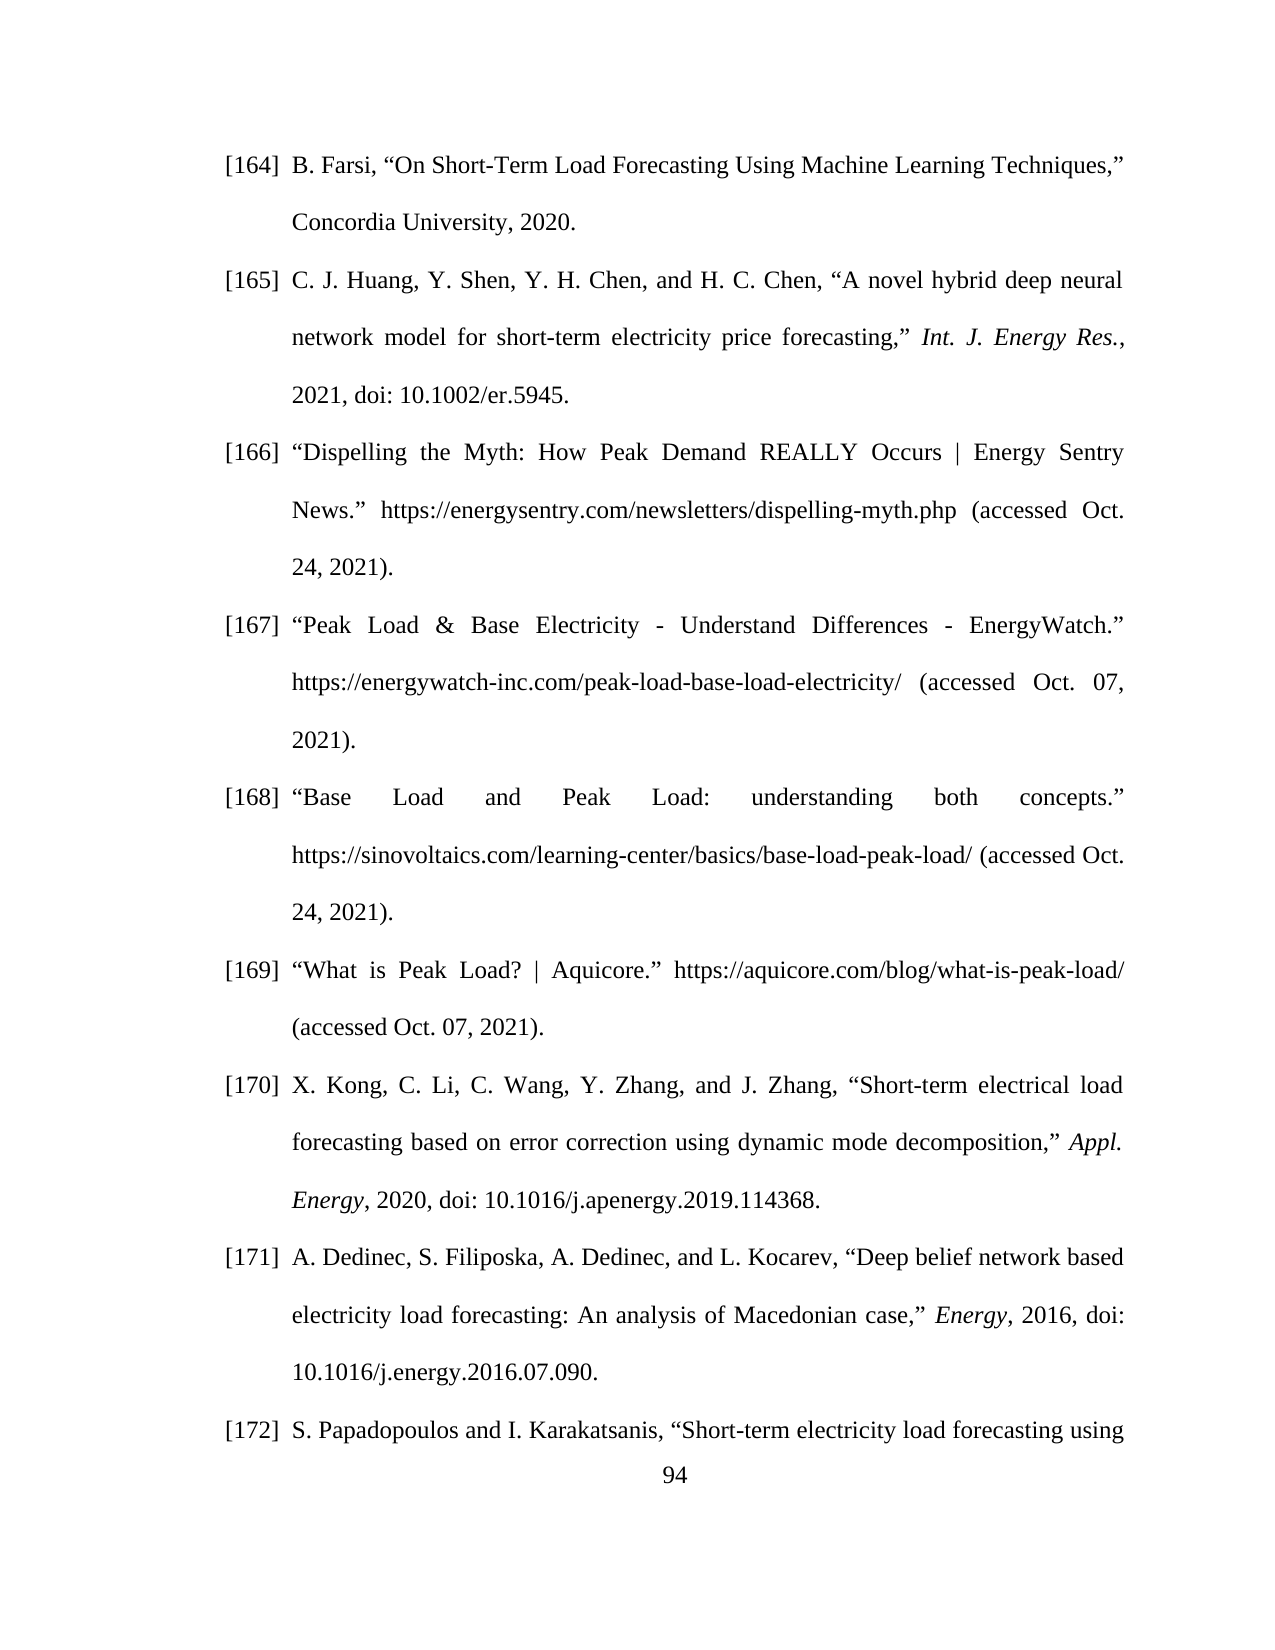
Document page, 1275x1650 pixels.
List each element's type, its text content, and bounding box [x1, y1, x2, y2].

text [170] X. Kong, C. Li, C. Wang, Y. Zhang, and J. Zhang, “Short-term electrical load forecasting based on error correction using dynamic mode decomposition,” Appl. Energy, 2020, doi: 10.1016/j.apenergy.2019.114368. [225, 1070, 1125, 1214]
text [165] C. J. Huang, Y. Shen, Y. H. Chen, and H. C. Chen, “A novel hybrid deep neural network model for short-term electricity price forecasting,” Int. J. Energy Res., 2021, doi: 10.1002/er.5945. [225, 265, 1125, 409]
text [168] “Base Load and Peak Load: understanding both concepts.” https://sinovoltaics.com/learning-center/basics/base-load-peak-load/ (accessed Oct. 24, 2021). [225, 782, 1125, 926]
text [169] “What is Peak Load? | Aquicore.” https://aquicore.com/blog/what-is-peak-load/ (accessed Oct. 07, 2021). [225, 955, 1125, 1041]
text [225, 1415, 1125, 1444]
text [166] “Dispelling the Myth: How Peak Demand REALLY Occurs | Energy Sentry News.” https://energysentry.com/newsletters/dispelling-myth.php (accessed Oct. 24, 2021). [225, 437, 1125, 581]
text [164] B. Farsi, “On Short-Term Load Forecasting Using Machine Learning Techniques,” Concordia University, 2020. [225, 150, 1125, 236]
text [167] “Peak Load & Base Electricity - Understand Differences - EnergyWatch.” https://energywatch-inc.com/peak-load-base-load-electricity/ (accessed Oct. 07, 2021). [225, 610, 1125, 754]
text [171] A. Dedinec, S. Filiposka, A. Dedinec, and L. Kocarev, “Deep belief network based electricity load forecasting: An analysis of Macedonian case,” Energy, 2016, doi: 10.1016/j.energy.2016.07.090. [225, 1242, 1125, 1386]
